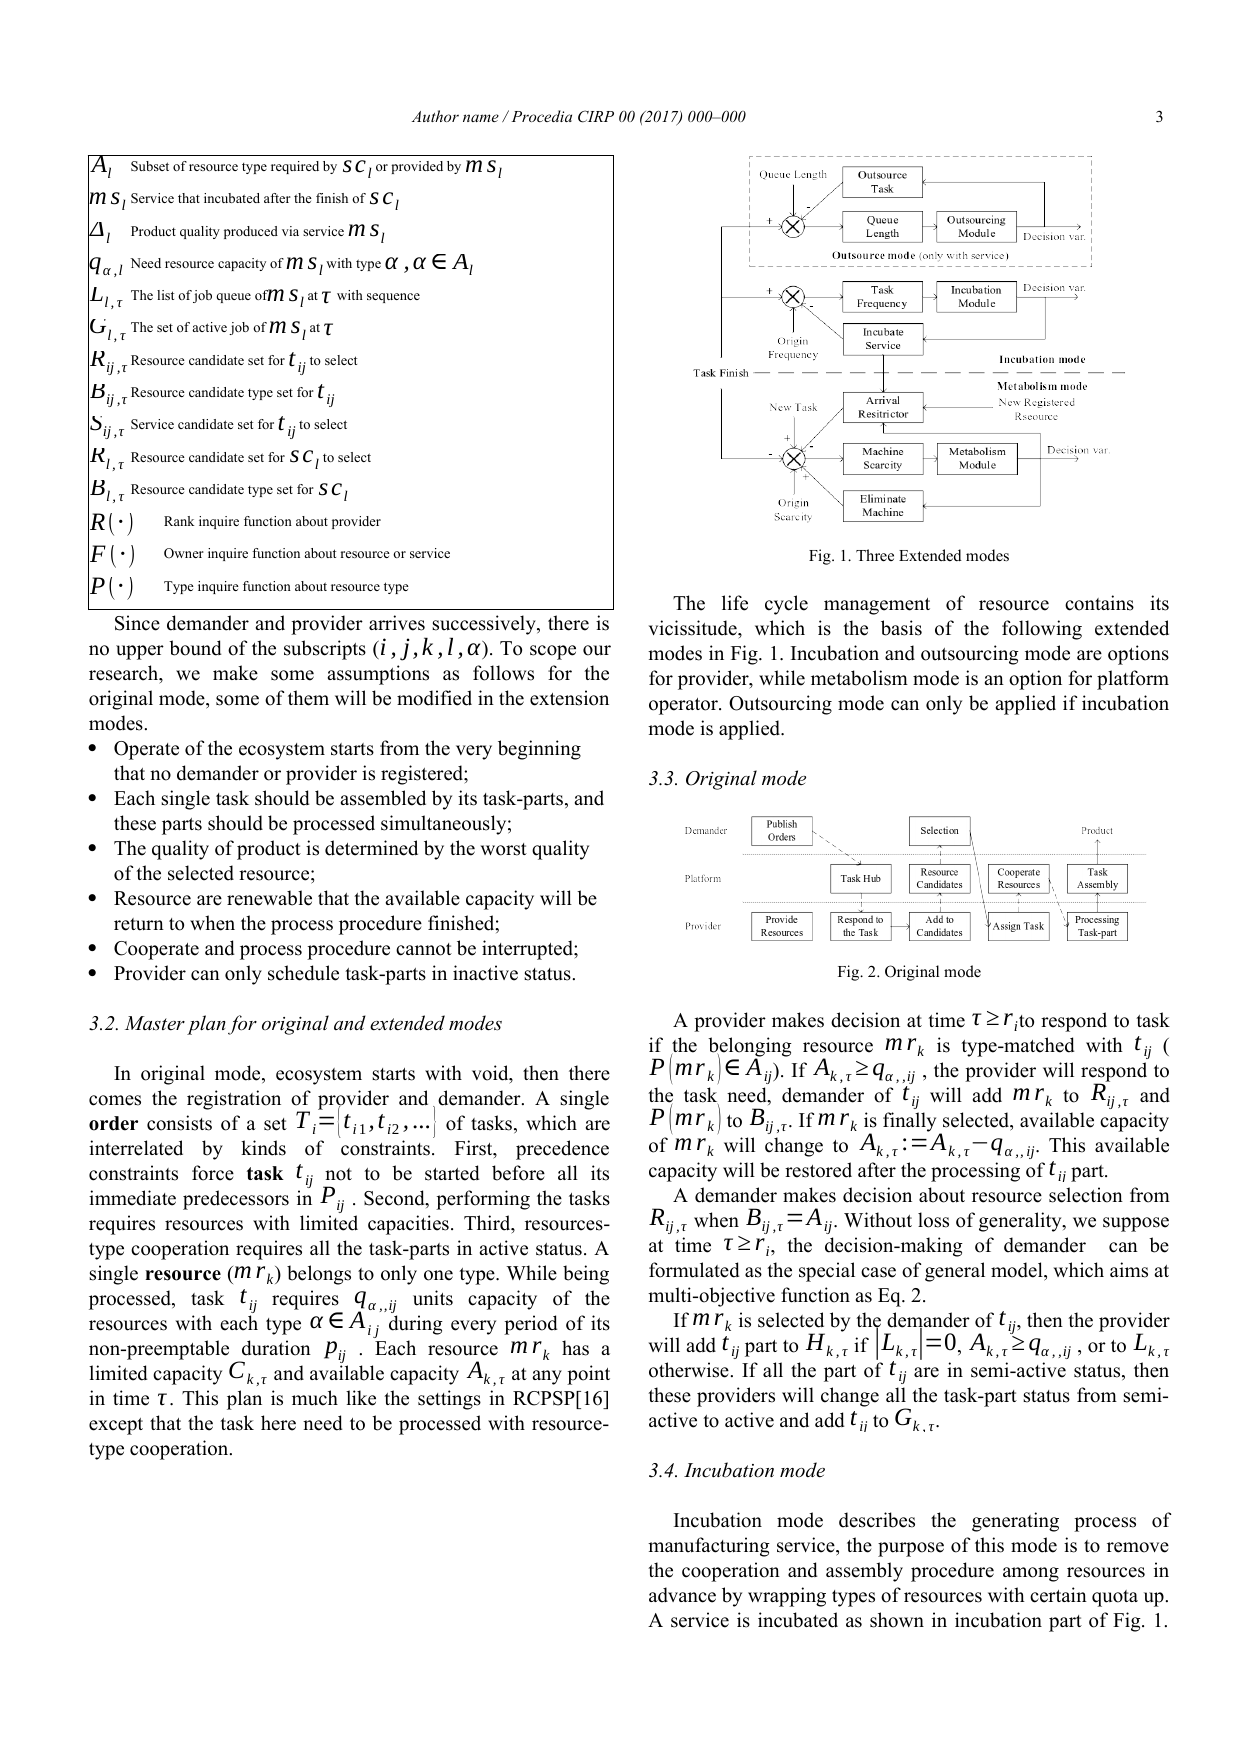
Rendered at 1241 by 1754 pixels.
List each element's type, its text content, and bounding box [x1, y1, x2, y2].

text Resource candidate type set for [89, 381, 613, 413]
list Operate of the ecosystem starts from the very beginning that no demander or provider is registered; [89, 735, 611, 785]
list Cooperate and process procedure cannot be interrupted; [89, 935, 611, 960]
text A demander makes decision about resource selection from when . Without loss of generality, we suppose at time , the decision-making of demander can be formulated as the special case of general model, which aims at multi-objective function as Eq. 2. [648, 1182, 1170, 1307]
text Type inquire function about resource type [89, 575, 613, 609]
text Rank inquire function about provider [89, 510, 613, 542]
text Since demander and provider arrives successively, there is no upper bound of the subscripts (). To scope our research, we make some assumptions as follows for the original mode, some of them will be modified in the extension modes. [89, 610, 611, 735]
text Subset of resource type required by or provided by [89, 156, 613, 187]
list Resource are renewable that the available capacity will be return to when the process procedure finished; [89, 885, 611, 935]
text If is selected by the demander of , then the provider will add part to if , , or to otherwise. If all the part of are in semi-active status, then these providers will change all the task-part status from semi-active to active and add to . [648, 1307, 1170, 1432]
list Each single task should be assembled by its task-parts, and these parts should be processed simultaneously; [89, 785, 611, 835]
list Provider can only schedule task-parts in inactive status. [89, 960, 611, 985]
text Resource candidate type set for [89, 478, 613, 510]
text In original mode, ecosystem starts with void, then there comes the registration of provider and demander. A single order consists of a set of tasks, which are interrelated by kinds of constraints. First, precedence constraints force task not to be started before all its immediate predecessors in . Second, performing the tasks requires resources with limited capacities. Third, resources-type cooperation requires all the task-parts in active status. A single resource () belongs to only one type. While being processed, task requires units capacity of the resources with each type during every period of its non-preemptable duration . Each resource has a limited capacity and available capacity at any point in time . This plan is much like the settings in RCPSP[16] except that the task here need to be processed with resource-type cooperation. [89, 1060, 611, 1460]
text Service candidate set for to select [89, 413, 613, 446]
text Service that incubated after the finish of [89, 187, 613, 219]
text A provider makes decision at time to respond to task if the belonging resource is type-matched with (). If , the provider will respond to the task need, demander of will add to and to . If is finally selected, available capacity of will change to . This available capacity will be restored after the processing of part. [648, 1007, 1170, 1182]
text Fig. 2. Original mode [648, 961, 1170, 982]
text The list of job queue of at with sequence [89, 284, 613, 316]
text Need resource capacity of with type [89, 252, 613, 284]
text The set of active job of at [89, 316, 613, 349]
text Owner inquire function about resource or service [89, 542, 613, 575]
text Fig. 1. Three Extended modes [648, 544, 1170, 565]
text Resource candidate set for to select [89, 446, 613, 478]
text The life cycle management of resource contains its vicissitude, which is the basis of the following extended modes in Fig. 1. Incubation and outsourcing mode are options for provider, while metabolism mode is an option for platform operator. Outsourcing mode can only be applied if incubation mode is applied. [648, 590, 1170, 740]
list The quality of product is determined by the worst quality of the selected resource; [89, 835, 611, 885]
text Original mode [648, 765, 1170, 790]
text Resource candidate set for to select [89, 349, 613, 381]
text Master plan for original and extended modes [89, 1010, 611, 1035]
text Incubation mode [648, 1457, 1170, 1482]
text Product quality produced via service [89, 219, 613, 252]
